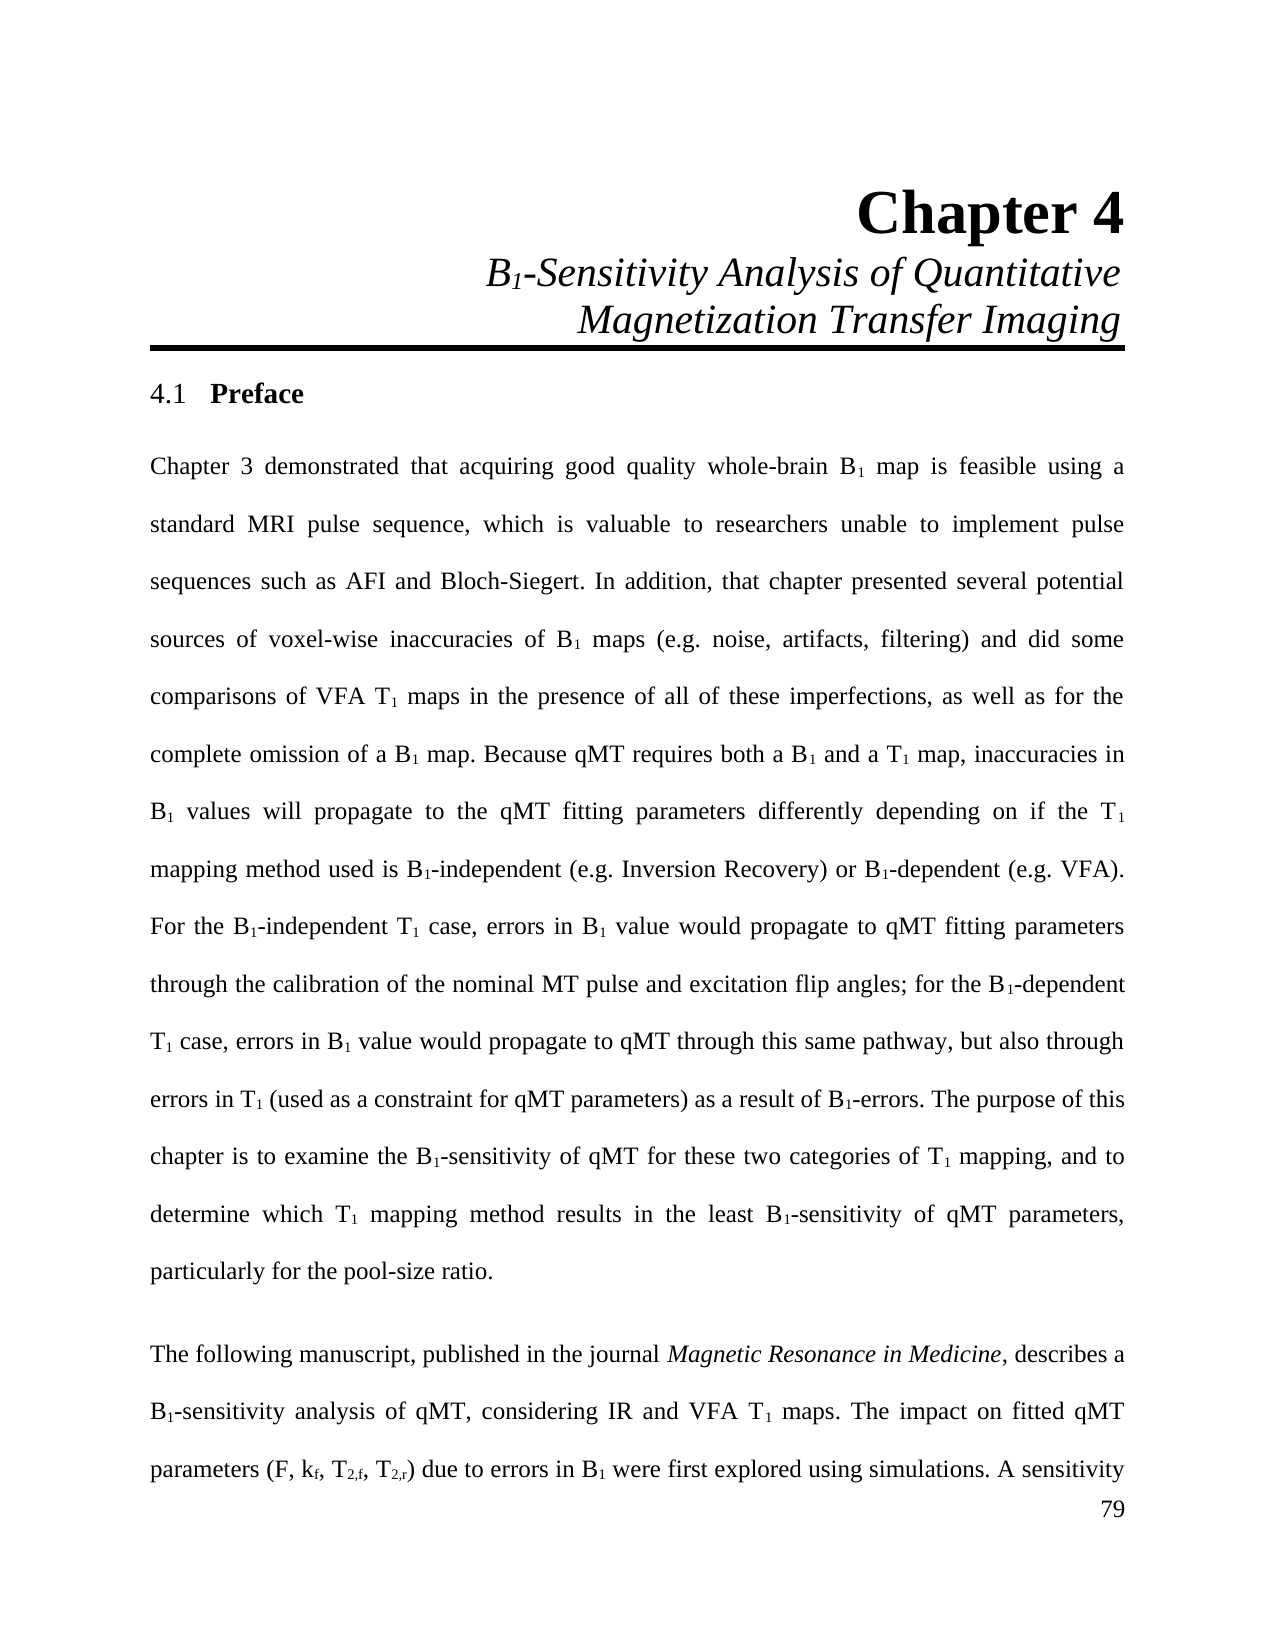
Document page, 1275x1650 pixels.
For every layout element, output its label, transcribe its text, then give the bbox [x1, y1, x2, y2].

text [150, 1339, 1125, 1483]
subtitle Preface [150, 376, 1125, 410]
subtitle B1-Sensitivity Analysis of Quantitative Magnetization Transfer Imaging [150, 175, 1125, 345]
text Chapter 3 demonstrated that acquiring good quality whole-brain B1 map is feasible using a standard MRI pulse sequence, which is valuable to researchers unable to implement pulse sequences such as AFI and Bloch-Siegert. In addition, that chapter presented several potential sources of voxel-wise inaccuracies of B1 maps (e.g. noise, artifacts, filtering) and did some comparisons of VFA T1 maps in the presence of all of these imperfections, as well as for the complete omission of a B1 map. Because qMT requires both a B1 and a T1 map, inaccuracies in B1 values will propagate to the qMT fitting parameters differently depending on if the T1 mapping method used is B1-independent (e.g. Inversion Recovery) or B1-dependent (e.g. VFA). For the B1-independent T1 case, errors in B1 value would propagate to qMT fitting parameters through the calibration of the nominal MT pulse and excitation flip angles; for the B1-dependent T1 case, errors in B1 value would propagate to qMT through this same pathway, but also through errors in T1 (used as a constraint for qMT parameters) as a result of B1-errors. The purpose of this chapter is to examine the B1-sensitivity of qMT for these two categories of T1 mapping, and to determine which T1 mapping method results in the least B1-sensitivity of qMT parameters, particularly for the pool-size ratio. [150, 451, 1125, 1285]
